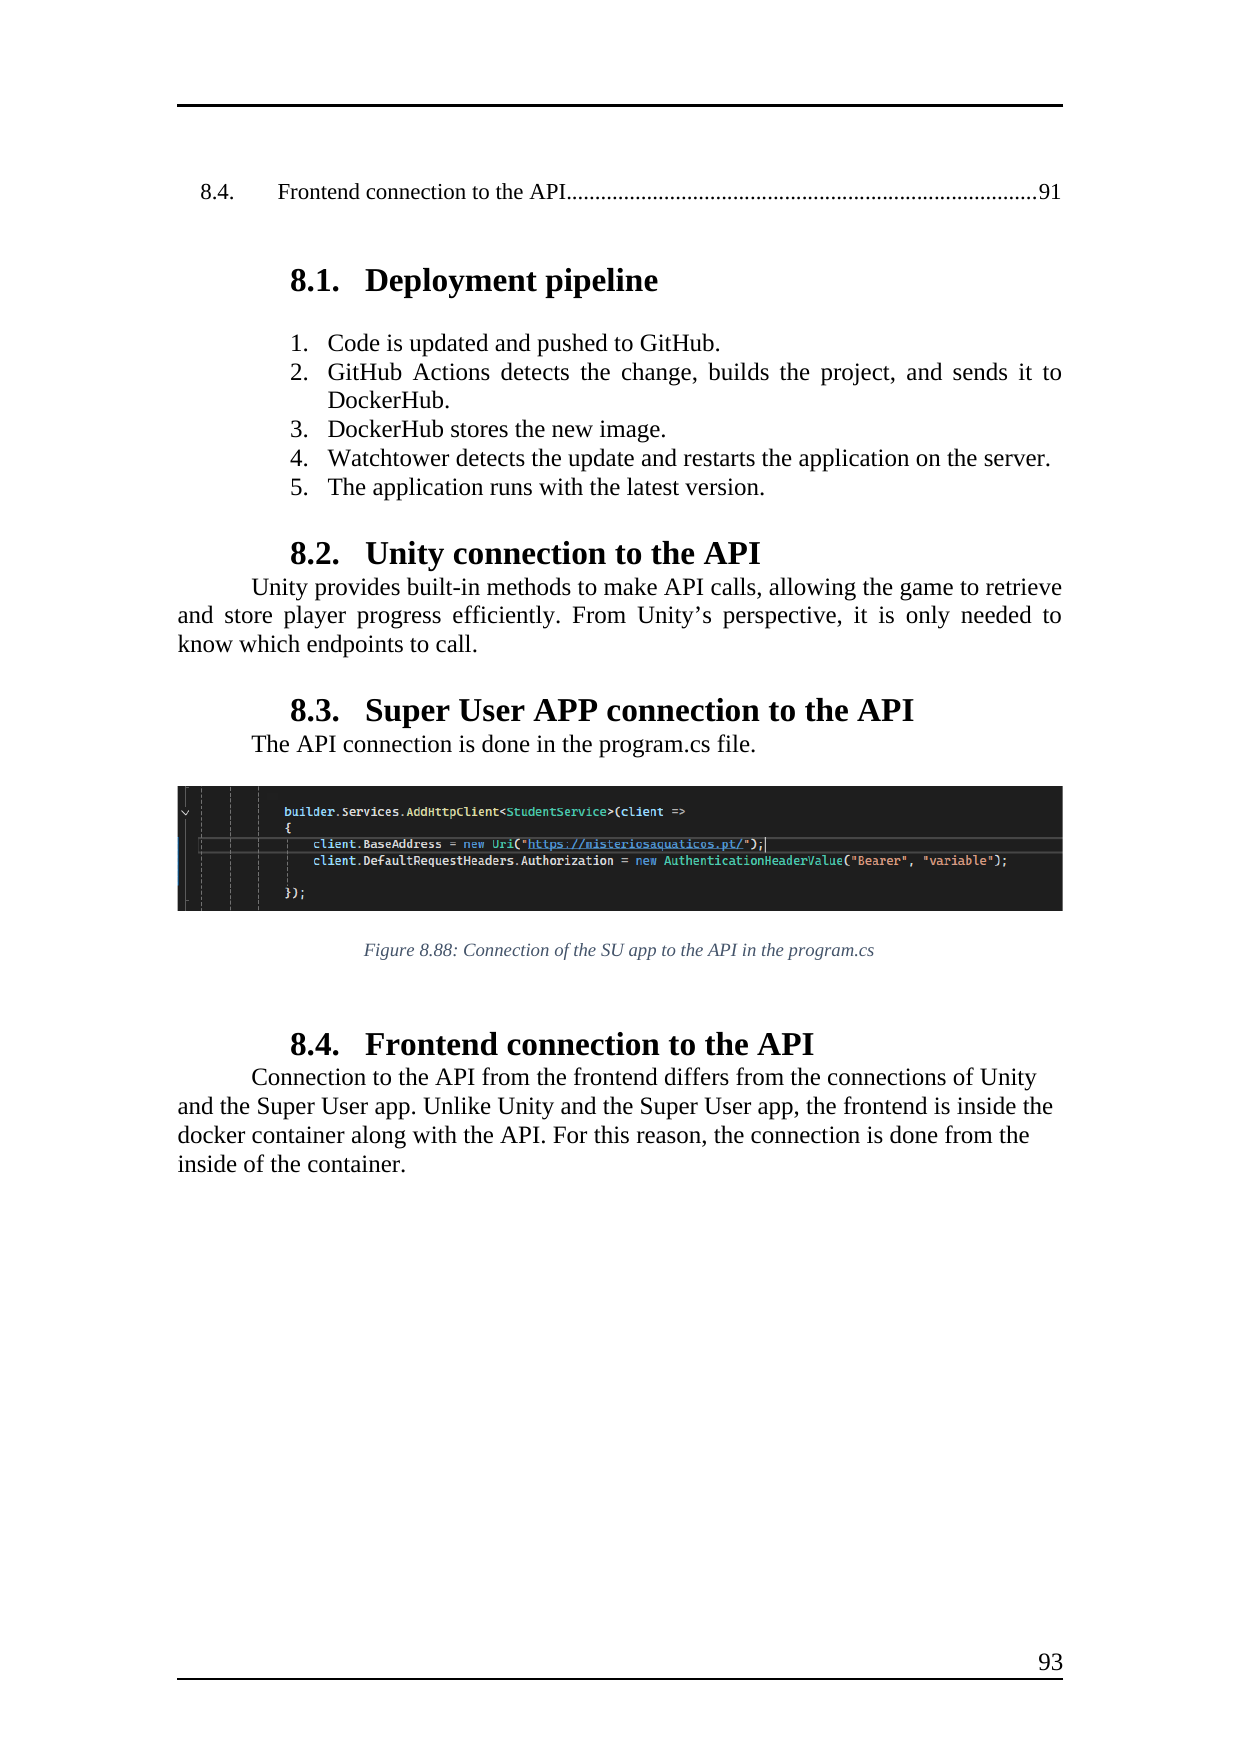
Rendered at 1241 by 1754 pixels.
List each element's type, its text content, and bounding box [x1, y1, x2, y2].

list Code is updated and pushed to GitHub. [290, 328, 1063, 357]
list Watchtower detects the update and restarts the application on the server. [290, 443, 1063, 472]
picture [177, 786, 1063, 911]
text Connection to the API from the frontend differs from the connections of Unity and the Super User app. Unlike Unity and the Super User app, the frontend is inside the docker container along with the API. For this reason, the connection is done from the inside of the container. [177, 1062, 1063, 1177]
subtitle Super User APP connection to the API [290, 691, 1063, 729]
list The application runs with the latest version. [290, 472, 1063, 500]
subtitle Deployment pipeline [290, 261, 1063, 299]
subtitle Unity connection to the API [290, 533, 1063, 572]
text Unity provides built-in methods to make API calls, allowing the game to retrieve and store player progress efficiently. From Unity’s perspective, it is only needed to know which endpoints to call. [177, 572, 1063, 658]
text The API connection is done in the program.cs file. [177, 729, 1063, 758]
list GitHub Actions detects the change, builds the project, and sends it to DockerHub. [290, 357, 1063, 414]
list DockerHub stores the new image. [290, 414, 1063, 443]
subtitle Frontend connection to the API [290, 1024, 1063, 1062]
